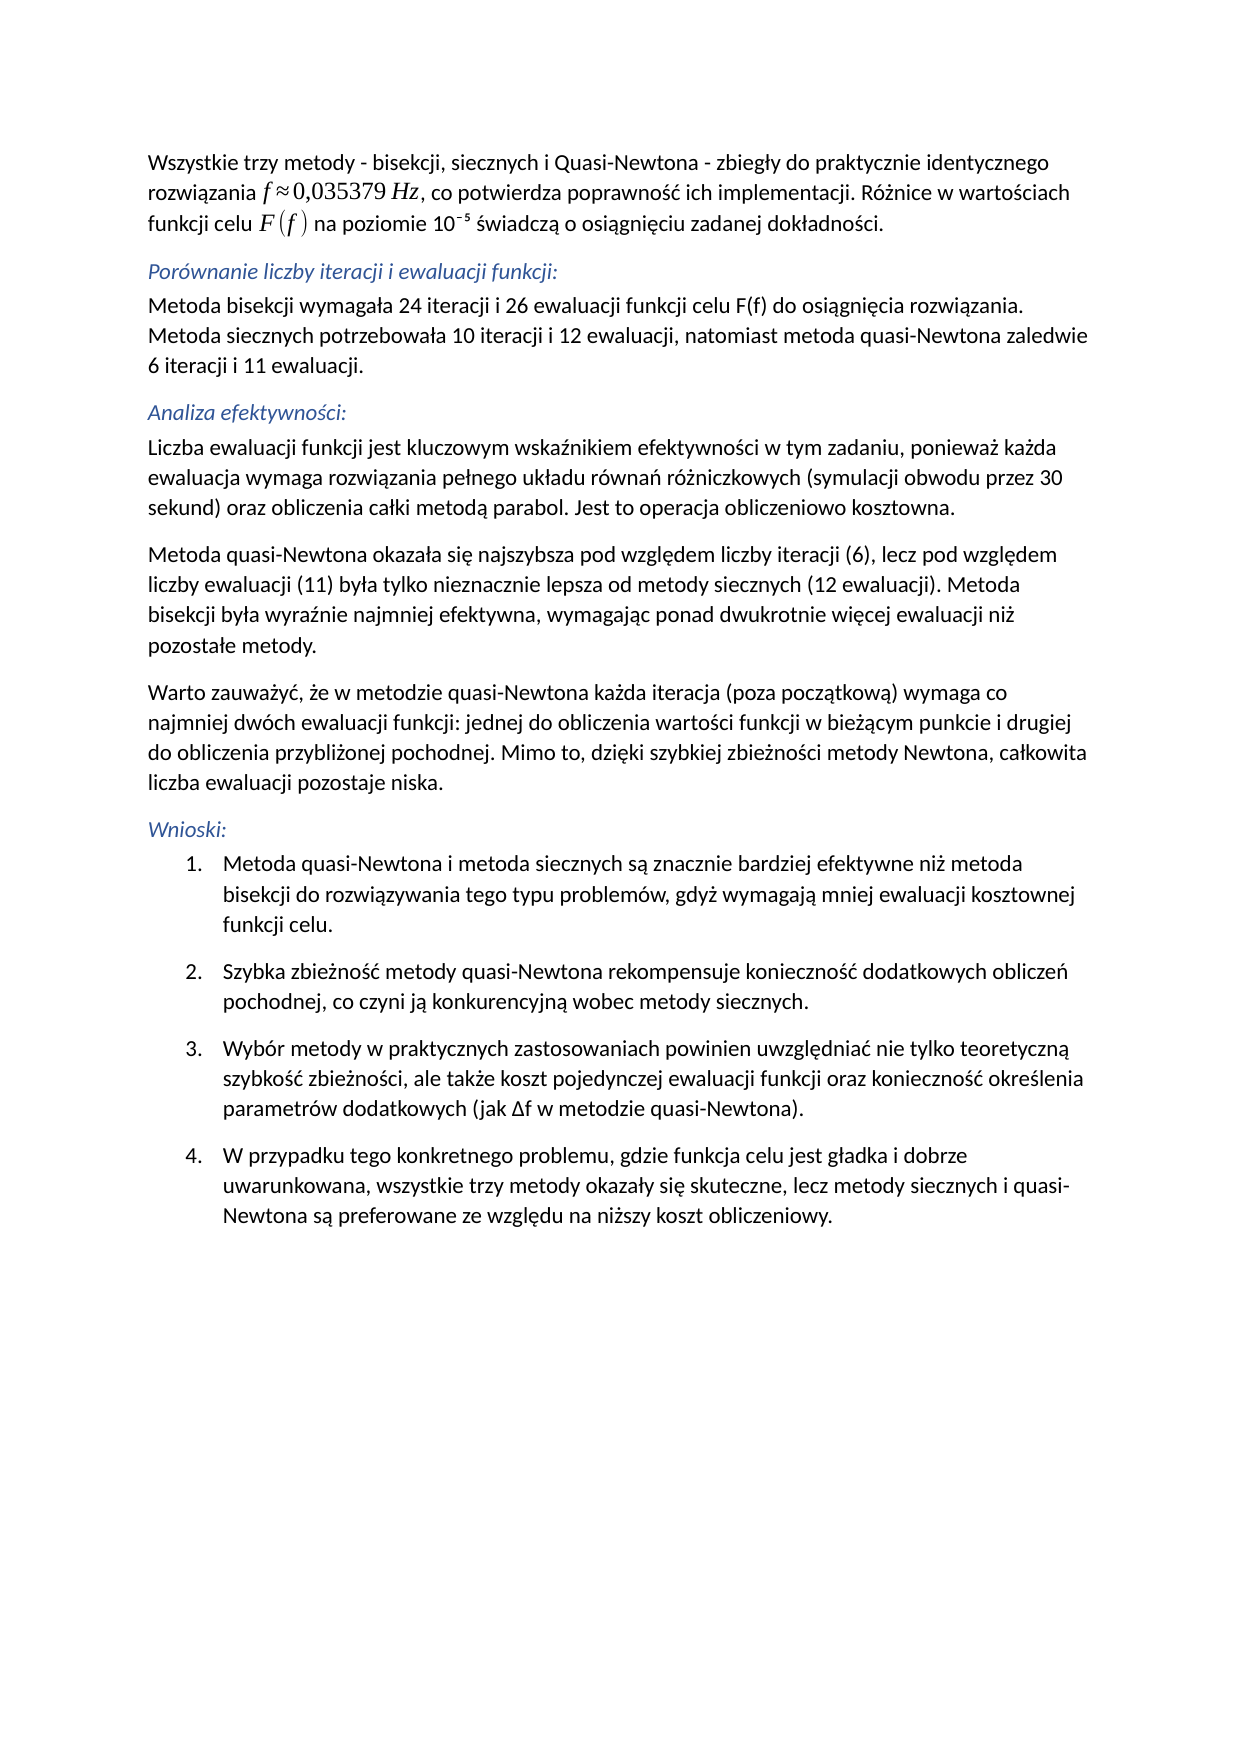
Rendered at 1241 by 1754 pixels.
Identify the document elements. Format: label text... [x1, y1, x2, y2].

list Wybór metody w praktycznych zastosowaniach powinien uwzględniać nie tylko teoretyczną szybkość zbieżności, ale także koszt pojedynczej ewaluacji funkcji oraz konieczność określenia parametrów dodatkowych (jak Δf w metodzie quasi-Newtona). [185, 1034, 1093, 1122]
text Metoda quasi-Newtona okazała się najszybsza pod względem liczby iteracji (6), lecz pod względem liczby ewaluacji (11) była tylko nieznacznie lepsza od metody siecznych (12 ewaluacji). Metoda bisekcji była wyraźnie najmniej efektywna, wymagając ponad dwukrotnie więcej ewaluacji niż pozostałe metody. [148, 540, 1093, 659]
list Metoda quasi-Newtona i metoda siecznych są znacznie bardziej efektywne niż metoda bisekcji do rozwiązywania tego typu problemów, gdyż wymagają mniej ewaluacji kosztownej funkcji celu. [185, 849, 1093, 938]
list Szybka zbieżność metody quasi-Newtona rekompensuje konieczność dodatkowych obliczeń pochodnej, co czyni ją konkurencyjną wobec metody siecznych. [185, 957, 1093, 1015]
list W przypadku tego konkretnego problemu, gdzie funkcja celu jest gładka i dobrze uwarunkowana, wszystkie trzy metody okazały się skuteczne, lecz metody siecznych i quasi-Newtona są preferowane ze względu na niższy koszt obliczeniowy. [185, 1141, 1093, 1230]
text Liczba ewaluacji funkcji jest kluczowym wskaźnikiem efektywności w tym zadaniu, ponieważ każda ewaluacja wymaga rozwiązania pełnego układu równań różniczkowych (symulacji obwodu przez 30 sekund) oraz obliczenia całki metodą parabol. Jest to operacja obliczeniowo kosztowna. [148, 433, 1093, 521]
text Wszystkie trzy metody - bisekcji, siecznych i Quasi-Newtona - zbiegły do praktycznie identycznego rozwiązania , co potwierdza poprawność ich implementacji. Różnice w wartościach funkcji celu na poziomie 10⁻⁵ świadczą o osiągnięciu zadanej dokładności. [148, 148, 1093, 238]
subtitle Porównanie liczby iteracji i ewaluacji funkcji: [148, 257, 1093, 285]
subtitle Wnioski: [148, 815, 1093, 843]
subtitle Analiza efektywności: [148, 398, 1093, 427]
text Warto zauważyć, że w metodzie quasi-Newtona każda iteracja (poza początkową) wymaga co najmniej dwóch ewaluacji funkcji: jednej do obliczenia wartości funkcji w bieżącym punkcie i drugiej do obliczenia przybliżonej pochodnej. Mimo to, dzięki szybkiej zbieżności metody Newtona, całkowita liczba ewaluacji pozostaje niska. [148, 678, 1093, 796]
text Metoda bisekcji wymagała 24 iteracji i 26 ewaluacji funkcji celu F(f) do osiągnięcia rozwiązania. Metoda siecznych potrzebowała 10 iteracji i 12 ewaluacji, natomiast metoda quasi-Newtona zaledwie 6 iteracji i 11 ewaluacji. [148, 291, 1093, 380]
